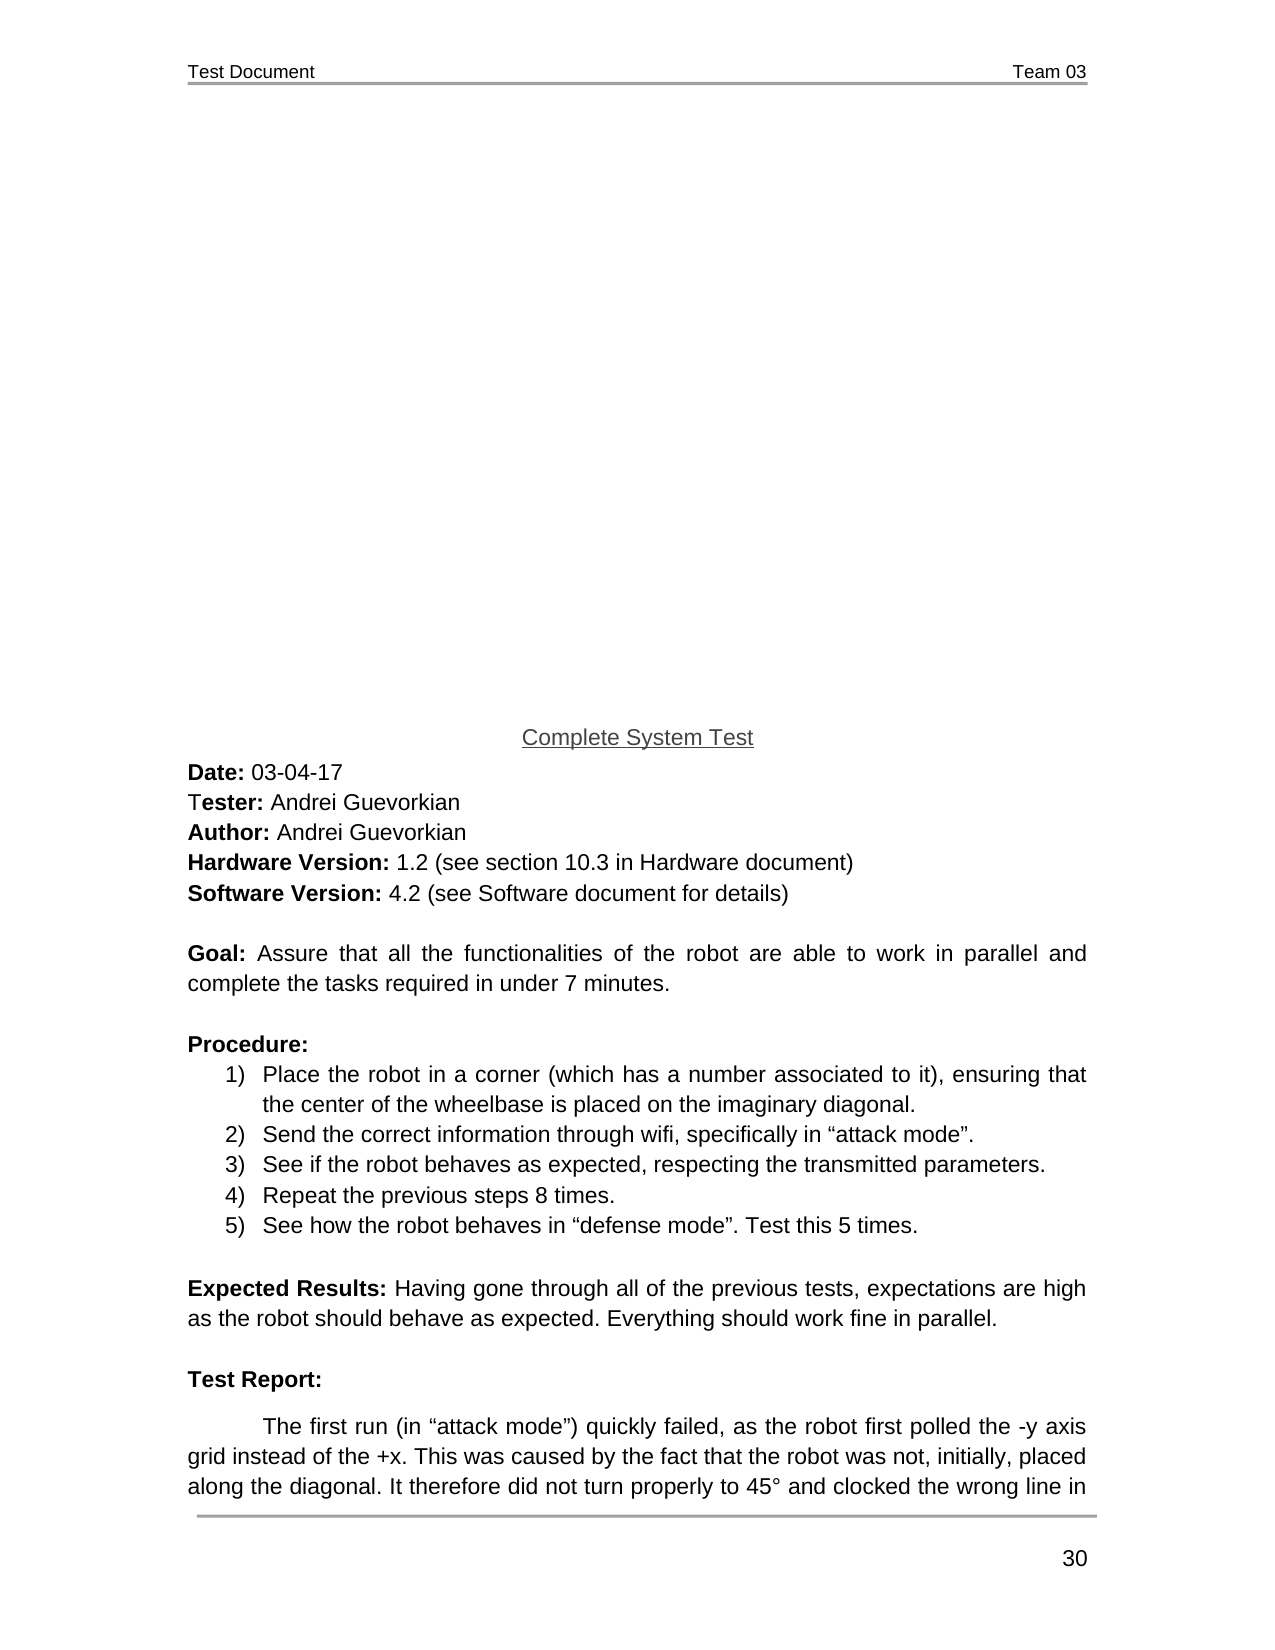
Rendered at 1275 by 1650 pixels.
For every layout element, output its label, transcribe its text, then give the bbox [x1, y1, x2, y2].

list See how the robot behaves in “defense mode”. Test this 5 times. [225, 1212, 1087, 1238]
text Date: 03-04-17 [187, 759, 1087, 785]
subtitle Complete System Test [187, 724, 1087, 750]
list Place the robot in a corner (which has a number associated to it), ensuring that the center of the wheelbase is placed on the imaginary diagonal. [225, 1061, 1087, 1117]
text Procedure: [187, 1031, 1087, 1057]
text Tester: Andrei Guevorkian [187, 789, 1087, 815]
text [187, 1413, 1087, 1499]
list Send the correct information through wifi, specifically in “attack mode”. [225, 1121, 1087, 1147]
text Author: Andrei Guevorkian [187, 819, 1087, 845]
list See if the robot behaves as expected, respecting the transmitted parameters. [225, 1151, 1087, 1178]
text Goal: Assure that all the functionalities of the robot are able to work in parallel and complete the tasks required in under 7 minutes. [187, 940, 1087, 996]
text Hardware Version: 1.2 (see section 10.3 in Hardware document) [187, 849, 1087, 876]
text Software Version: 4.2 (see Software document for details) [187, 879, 1087, 906]
text Expected Results: Having gone through all of the previous tests, expectations are high as the robot should behave as expected. Everything should work fine in parallel. [187, 1275, 1087, 1332]
list Repeat the previous steps 8 times. [225, 1182, 1087, 1208]
text Test Report: [187, 1366, 1087, 1392]
